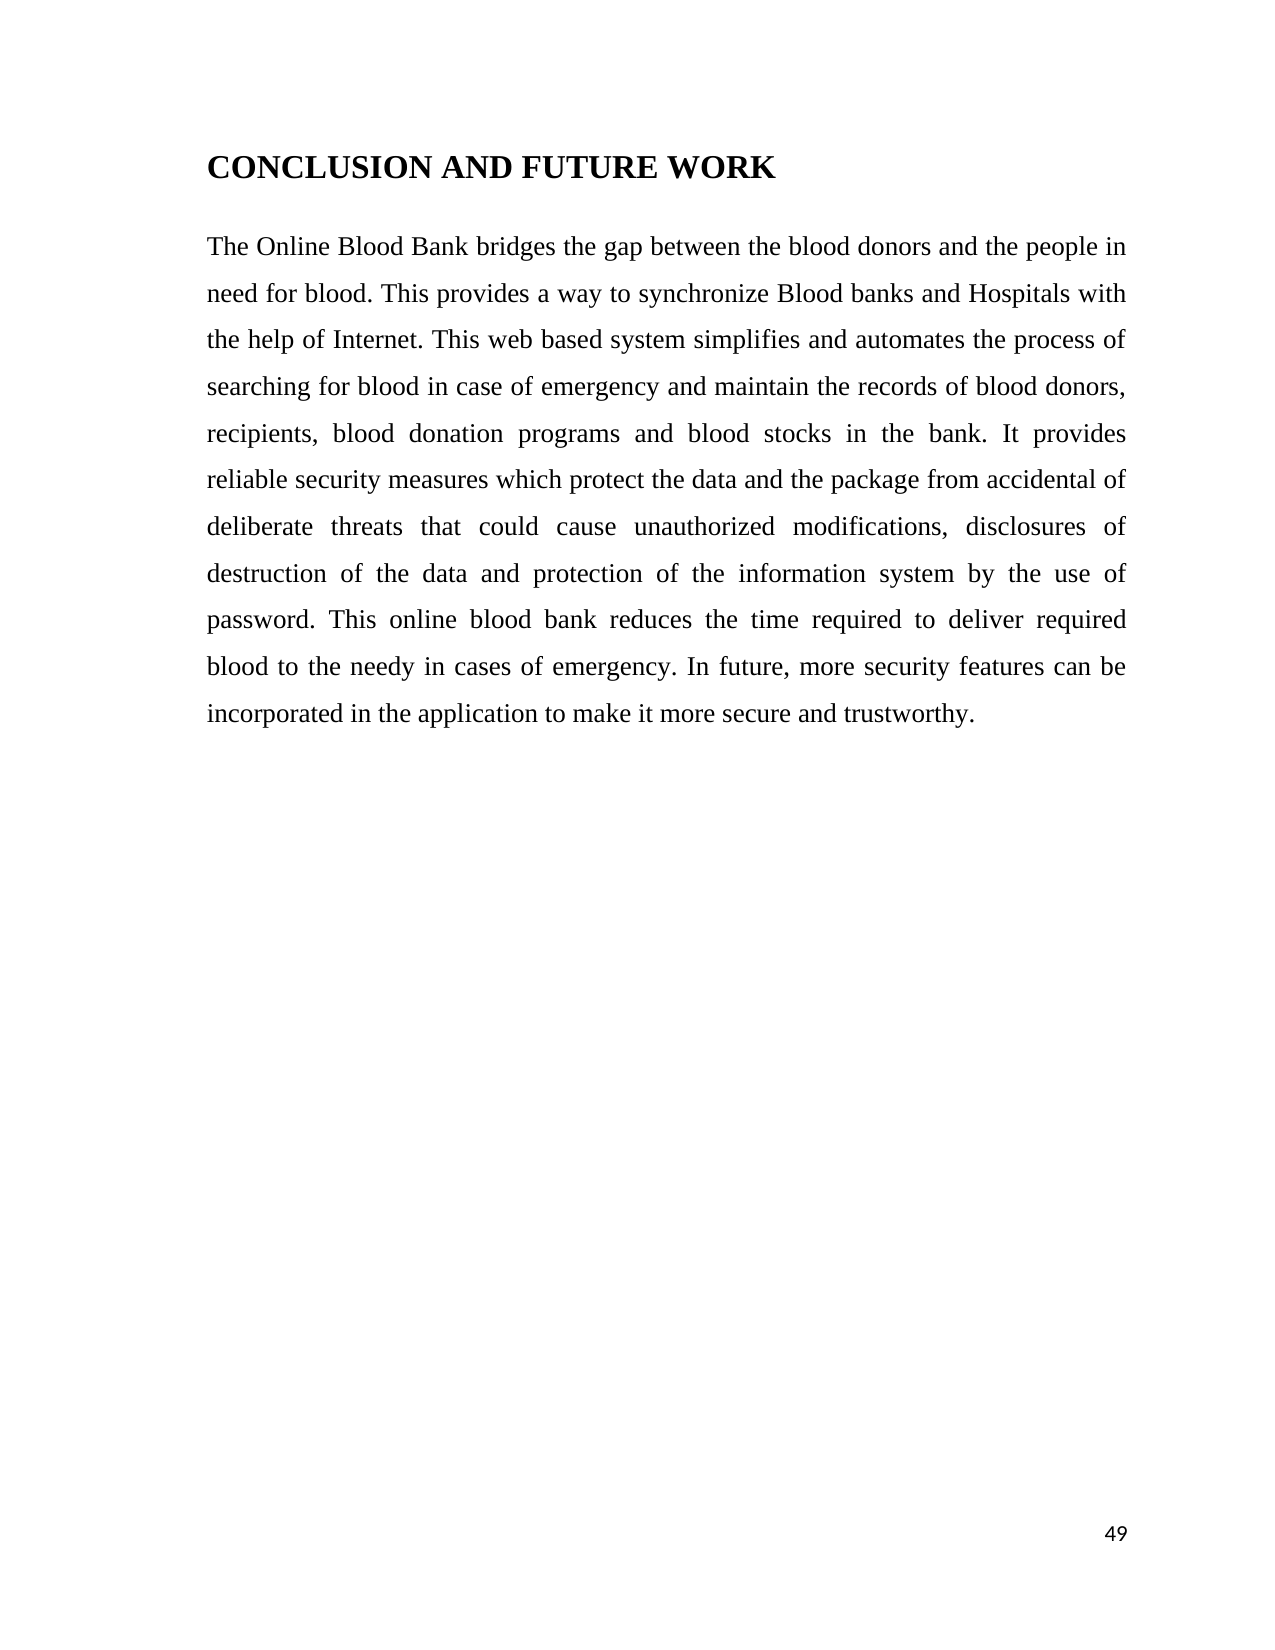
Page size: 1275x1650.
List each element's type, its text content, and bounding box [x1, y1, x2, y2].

text CONCLUSION AND FUTURE WORK [207, 148, 1123, 186]
text The Online Blood Bank bridges the gap between the blood donors and the people in need for blood. This provides a way to synchronize Blood banks and Hospitals with the help of Internet. This web based system simplifies and automates the process of searching for blood in case of emergency and maintain the records of blood donors, recipients, blood donation programs and blood stocks in the bank. It provides reliable security measures which protect the data and the package from accidental of deliberate threats that could cause unauthorized modifications, disclosures of destruction of the data and protection of the information system by the use of password. This online blood bank reduces the time required to deliver required blood to the needy in cases of emergency. In future, more security features can be incorporated in the application to make it more secure and trustworthy. [207, 230, 1127, 728]
